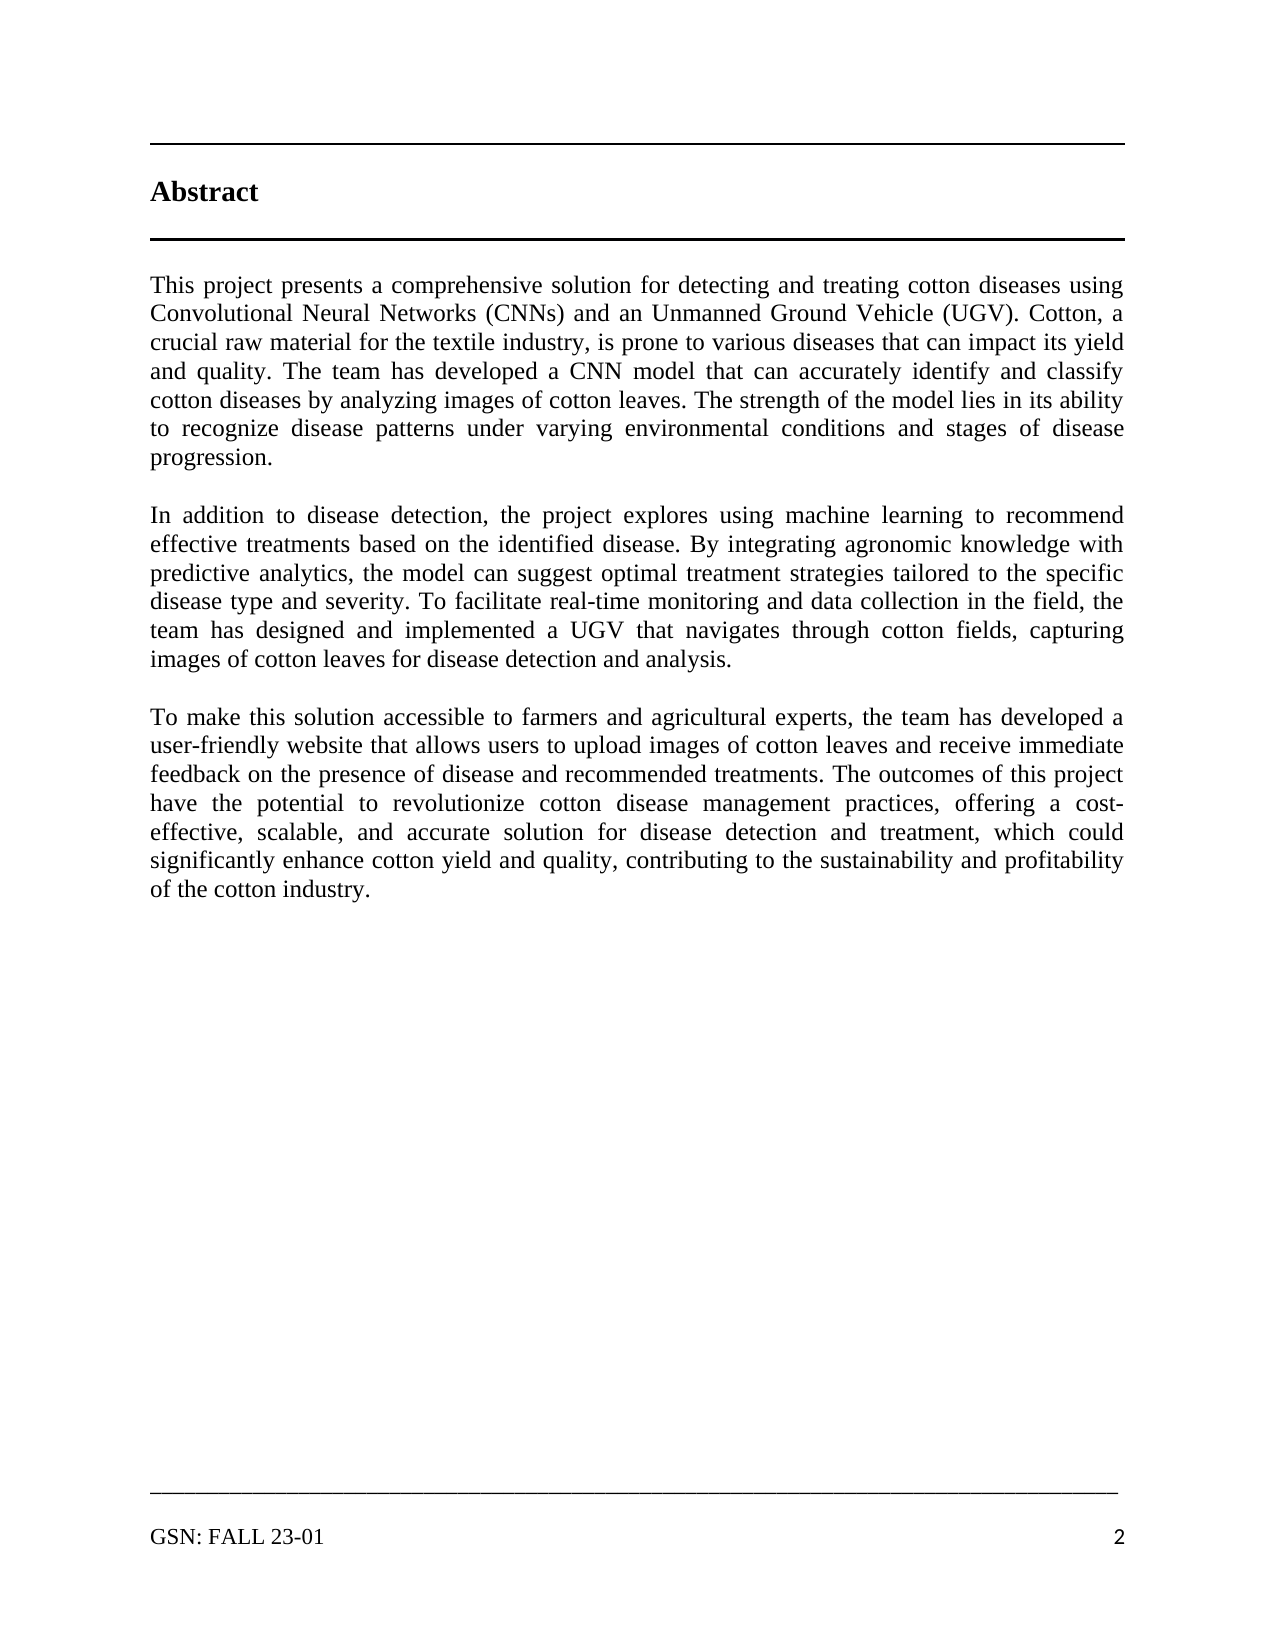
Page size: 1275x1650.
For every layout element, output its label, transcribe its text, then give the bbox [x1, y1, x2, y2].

text In addition to disease detection, the project explores using machine learning to recommend effective treatments based on the identified disease. By integrating agronomic knowledge with predictive analytics, the model can suggest optimal treatment strategies tailored to the specific disease type and severity. To facilitate real-time monitoring and data collection in the field, the team has designed and implemented a UGV that navigates through cotton fields, capturing images of cotton leaves for disease detection and analysis. [150, 500, 1125, 673]
text This project presents a comprehensive solution for detecting and treating cotton diseases using Convolutional Neural Networks (CNNs) and an Unmanned Ground Vehicle (UGV). Cotton, a crucial raw material for the textile industry, is prone to various diseases that can impact its yield and quality. The team has developed a CNN model that can accurately identify and classify cotton diseases by analyzing images of cotton leaves. The strength of the model lies in its ability to recognize disease patterns under varying environmental conditions and stages of disease progression. [150, 270, 1125, 471]
text To make this solution accessible to farmers and agricultural experts, the team has developed a user-friendly website that allows users to upload images of cotton leaves and receive immediate feedback on the presence of disease and recommended treatments. The outcomes of this project have the potential to revolutionize cotton disease management practices, offering a cost-effective, scalable, and accurate solution for disease detection and treatment, which could significantly enhance cotton yield and quality, contributing to the sustainability and profitability of the cotton industry. [150, 702, 1125, 903]
text Abstract [150, 174, 1125, 208]
